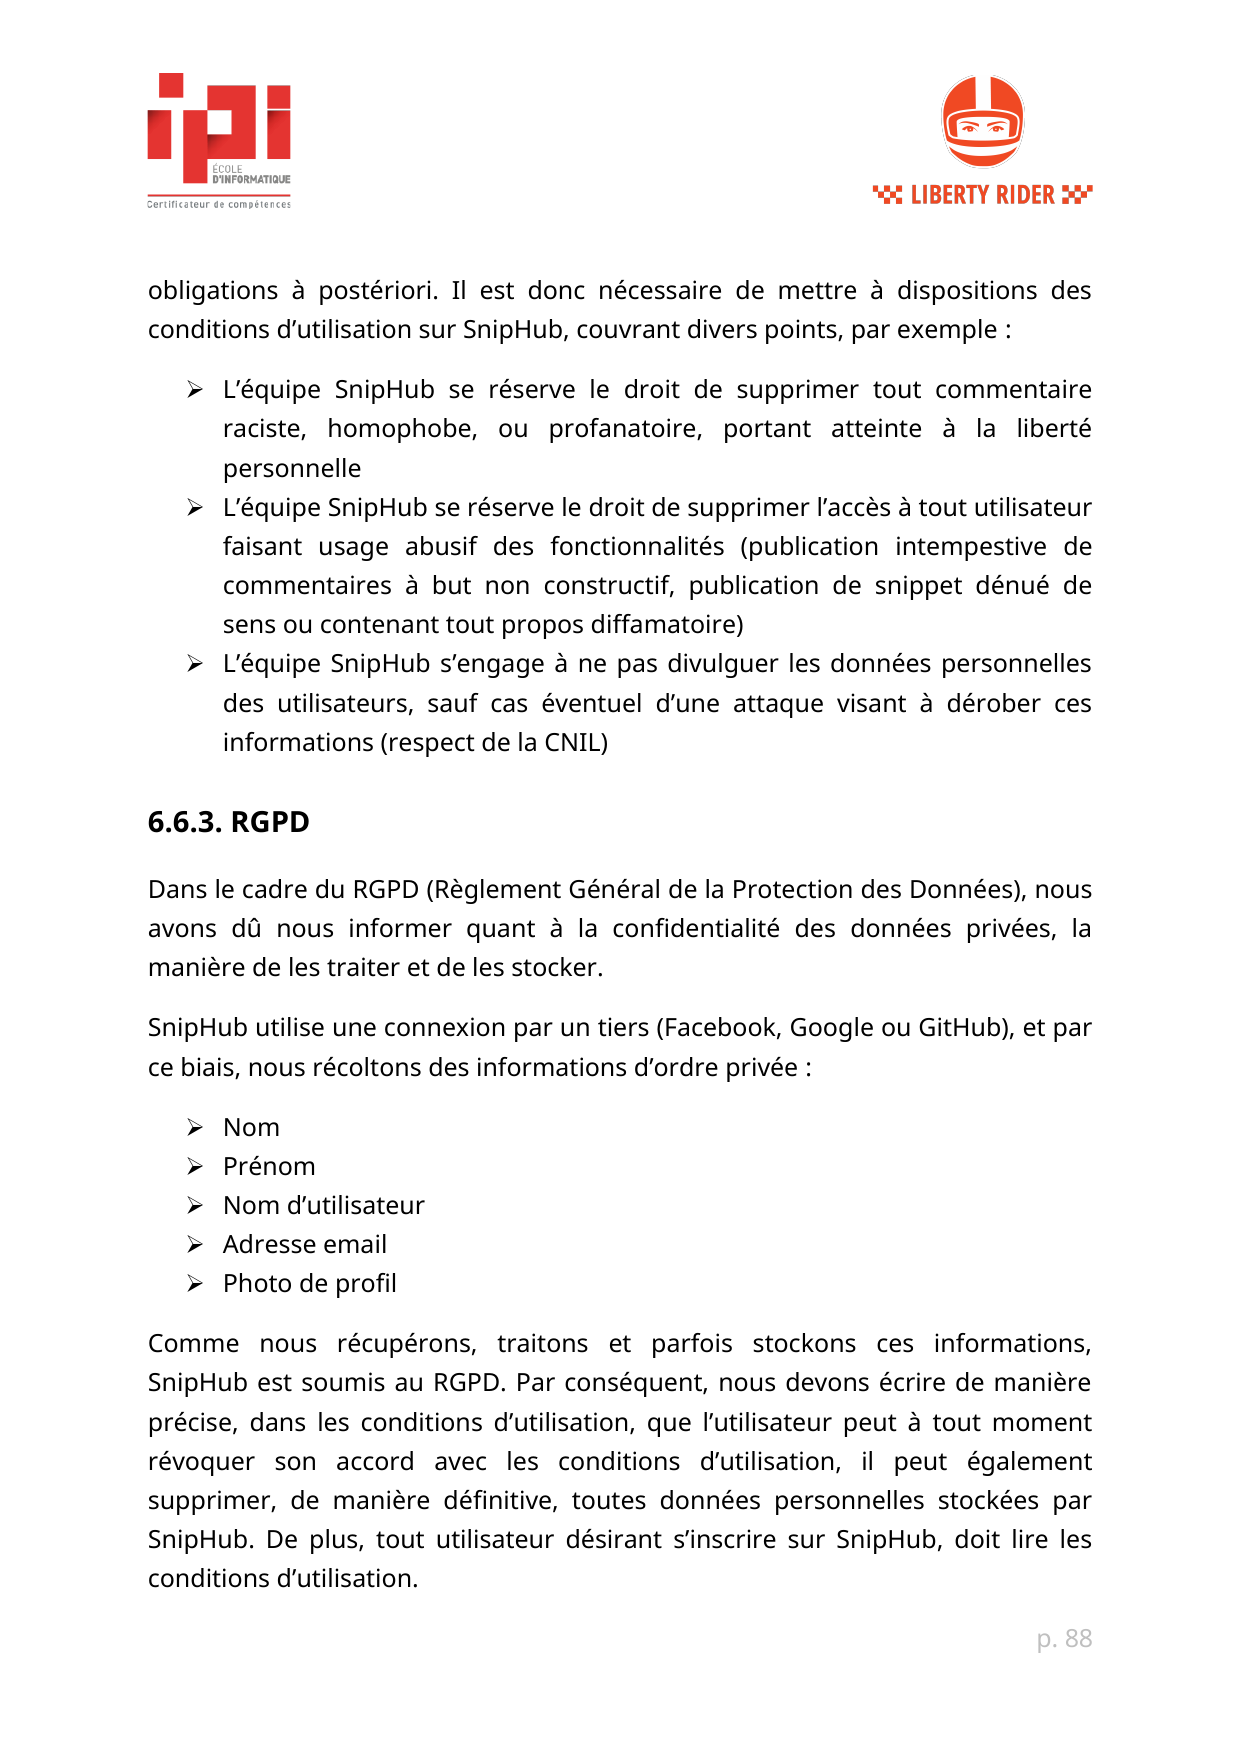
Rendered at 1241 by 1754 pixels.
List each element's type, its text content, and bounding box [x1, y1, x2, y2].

list Nom [185, 1109, 1093, 1143]
picture [872, 75, 1093, 209]
picture [147, 73, 291, 209]
text Dans le cadre du RGPD (Règlement Général de la Protection des Données), nous avons dû nous informer quant à la confidentialité des données privées, la manière de les traiter et de les stocker. [148, 872, 1093, 984]
list Photo de profil [185, 1266, 1093, 1300]
text SnipHub utilise une connexion par un tiers (Facebook, Google ou GitHub), et par ce biais, nous récoltons des informations d’ordre privée : [148, 1010, 1093, 1083]
list L’équipe SnipHub se réserve le droit de supprimer tout commentaire raciste, homophobe, ou profanatoire, portant atteinte à la liberté personnelle [185, 372, 1093, 484]
list L’équipe SnipHub s’engage à ne pas divulguer les données personnelles des utilisateurs, sauf cas éventuel d’une attaque visant à dérober ces informations (respect de la CNIL) [185, 646, 1093, 758]
list L’équipe SnipHub se réserve le droit de supprimer l’accès à tout utilisateur faisant usage abusif des fonctionnalités (publication intempestive de commentaires à but non constructif, publication de snippet dénué de sens ou contenant tout propos diffamatoire) [185, 489, 1093, 641]
list Adresse email [185, 1227, 1093, 1261]
text Comme nous récupérons, traitons et parfois stockons ces informations, SnipHub est soumis au RGPD. Par conséquent, nous devons écrire de manière précise, dans les conditions d’utilisation, que l’utilisateur peut à tout moment révoquer son accord avec les conditions d’utilisation, il peut également supprimer, de manière définitive, toutes données personnelles stockées par SnipHub. De plus, tout utilisateur désirant s’inscrire sur SnipHub, doit lire les conditions d’utilisation. [148, 1326, 1093, 1595]
list Nom d’utilisateur [185, 1187, 1093, 1222]
subtitle RGPD [148, 801, 1093, 841]
list Prénom [185, 1148, 1093, 1182]
